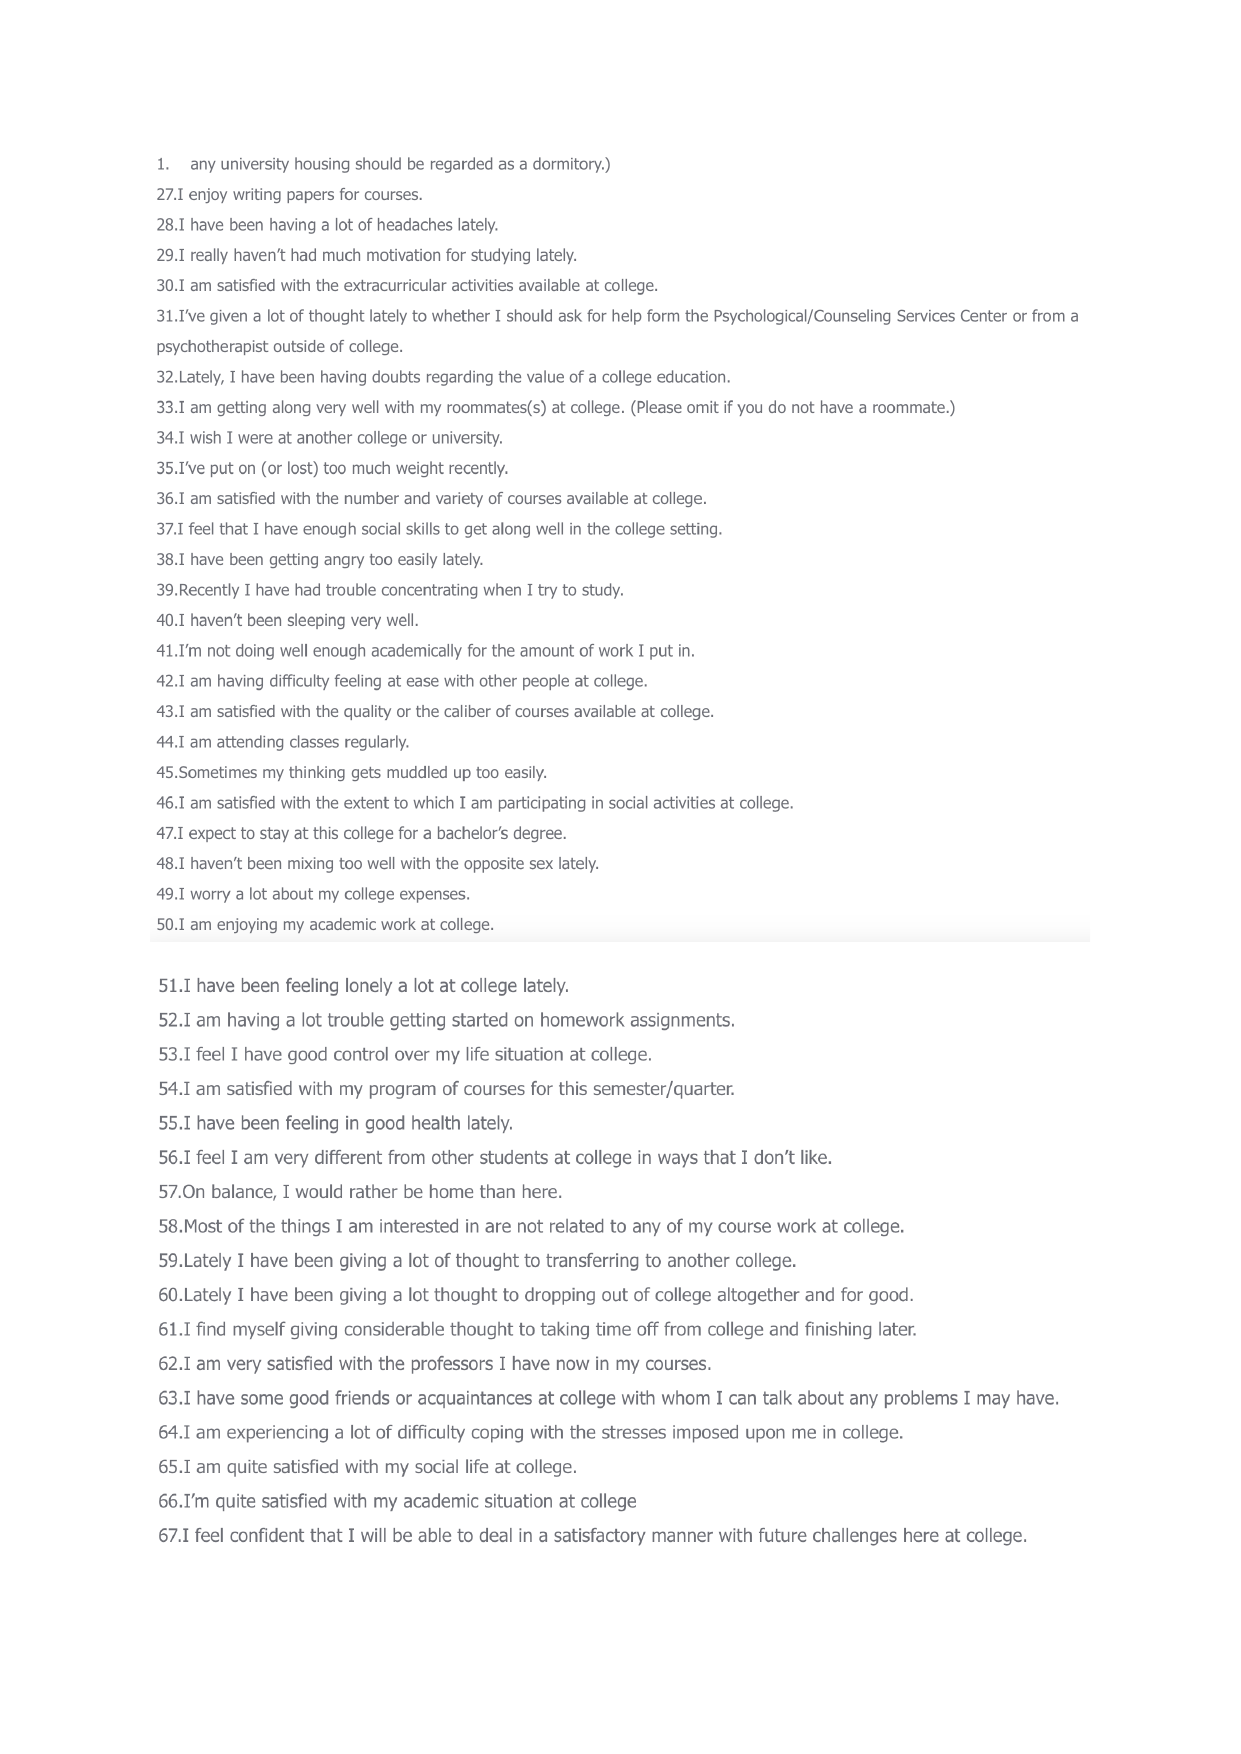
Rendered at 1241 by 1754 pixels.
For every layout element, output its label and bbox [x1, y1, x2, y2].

picture [150, 963, 1091, 1561]
picture [150, 150, 1091, 942]
